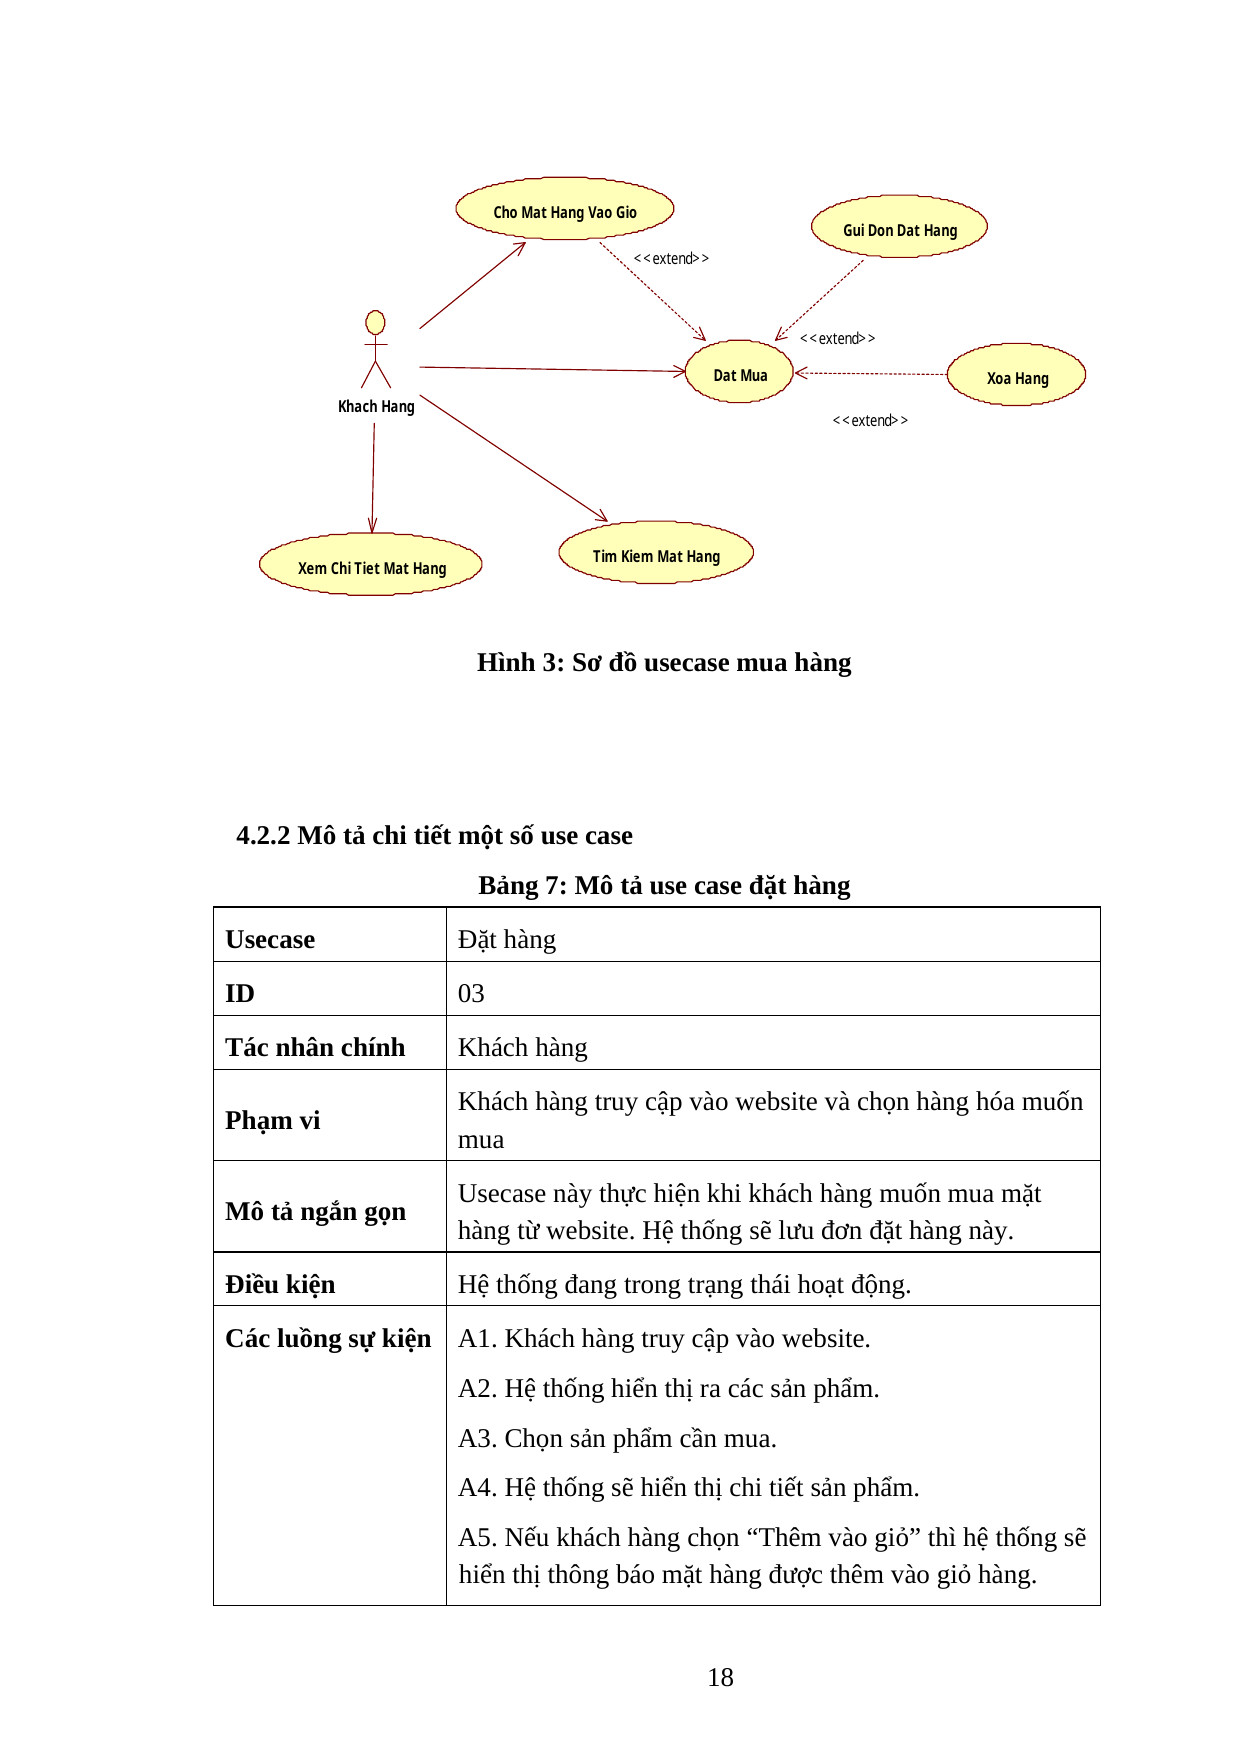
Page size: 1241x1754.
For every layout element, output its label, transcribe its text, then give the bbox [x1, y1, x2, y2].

table_cell ID [214, 962, 446, 1014]
table_cell 03 [447, 962, 1100, 1014]
table_cell Các luồng sự kiện [214, 1306, 446, 1605]
table_cell Phạm vi [214, 1070, 446, 1160]
table_cell Mô tả ngắn gọn [214, 1161, 446, 1251]
table_cell Khách hàng truy cập vào website và chọn hàng hóa muốn mua [447, 1070, 1100, 1160]
table_cell Usecase này thực hiện khi khách hàng muốn mua mặt hàng từ website. Hệ thống sẽ lưu đơn đặt hàng này. [447, 1161, 1100, 1251]
table_header Usecase [214, 908, 446, 961]
table_cell Tác nhân chính [214, 1016, 446, 1069]
table_cell Khách hàng [447, 1016, 1100, 1069]
table_header Đặt hàng [447, 908, 1100, 961]
subtitle 4.2.2 Mô tả chi tiết một số use case [236, 819, 1092, 851]
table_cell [447, 1306, 1100, 1605]
table_cell Điều kiện [214, 1253, 446, 1305]
table_cell Hệ thống đang trong trạng thái hoạt động. [447, 1253, 1100, 1305]
